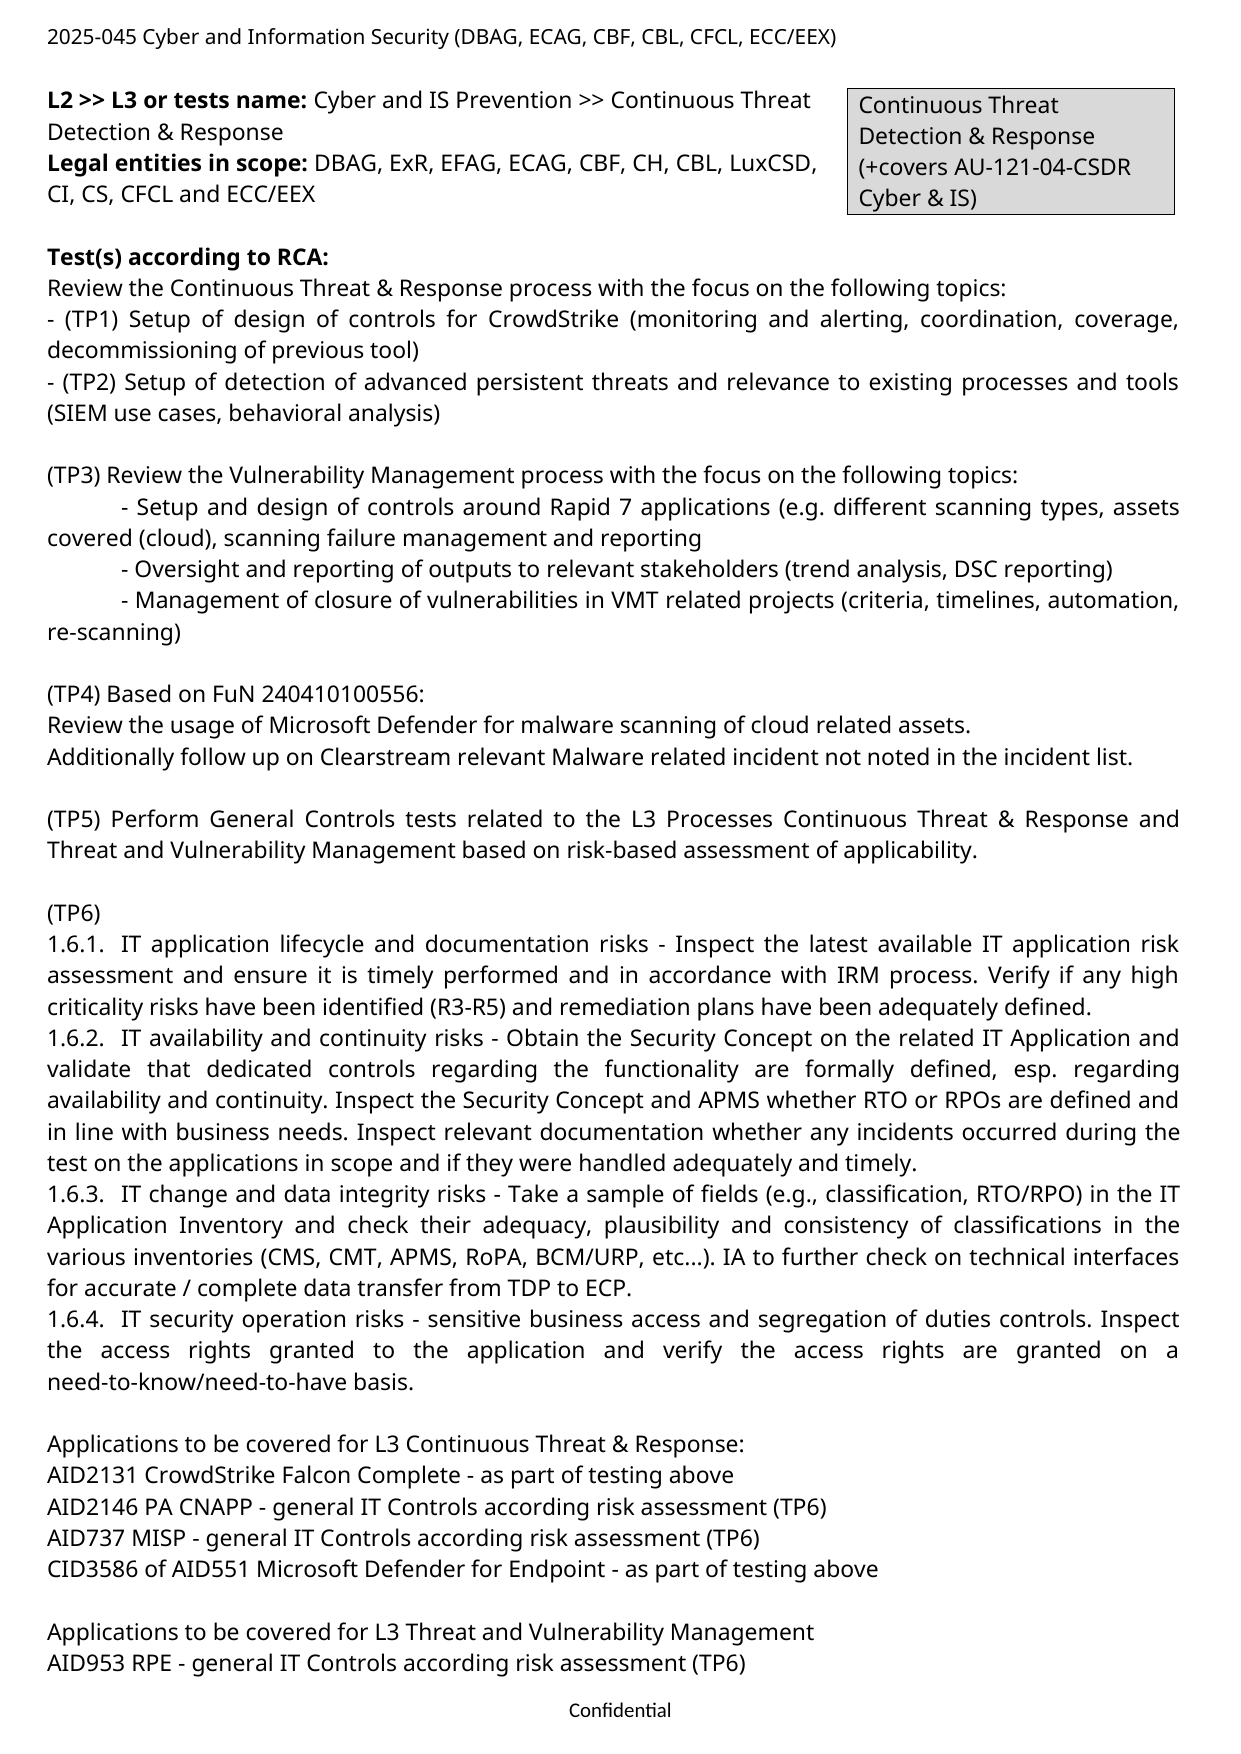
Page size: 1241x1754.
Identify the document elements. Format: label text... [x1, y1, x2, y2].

text 1.6.4. IT security operation risks - sensitive business access and segregation of duties controls. Inspect the access rights granted to the application and verify the access rights are granted on a need-to-know/need-to-have basis. [47, 1303, 1181, 1397]
text AID2146 PA CNAPP - general IT Controls according risk assessment (TP6) [47, 1491, 1181, 1522]
text AID953 RPE - general IT Controls according risk assessment (TP6) [47, 1647, 1181, 1678]
text 1.6.2. IT availability and continuity risks - Obtain the Security Concept on the related IT Application and validate that dedicated controls regarding the functionality are formally defined, esp. regarding availability and continuity. Inspect the Security Concept and APMS whether RTO or RPOs are defined and in line with business needs. Inspect relevant documentation whether any incidents occurred during the test on the applications in scope and if they were handled adequately and timely. [47, 1022, 1181, 1178]
table_header Continuous Threat Detection & Response (+covers AU-121-04-CSDR Cyber & IS) [848, 89, 1174, 214]
text (TP3) Review the Vulnerability Management process with the focus on the following topics: [47, 459, 1181, 491]
text 1.6.1. IT application lifecycle and documentation risks - Inspect the latest available IT application risk assessment and ensure it is timely performed and in accordance with IRM process. Verify if any high criticality risks have been identified (R3-R5) and remediation plans have been adequately defined. [47, 928, 1181, 1022]
text Applications to be covered for L3 Continuous Threat & Response: [47, 1428, 1181, 1459]
text Review the Continuous Threat & Response process with the focus on the following topics: [47, 272, 1181, 303]
text L2 >> L3 or tests name: Cyber and IS Prevention >> Continuous Threat Detection & Response [47, 84, 1181, 147]
text 1.6.3. IT change and data integrity risks - Take a sample of fields (e.g., classification, RTO/RPO) in the IT Application Inventory and check their adequacy, plausibility and consistency of classifications in the various inventories (CMS, CMT, APMS, RoPA, BCM/URP, etc...). IA to further check on technical interfaces for accurate / complete data transfer from TDP to ECP. [47, 1178, 1181, 1303]
text Review the usage of Microsoft Defender for malware scanning of cloud related assets. [47, 709, 1181, 741]
text - (TP1) Setup of design of controls for CrowdStrike (monitoring and alerting, coordination, coverage, decommissioning of previous tool) [47, 303, 1181, 366]
text - Setup and design of controls around Rapid 7 applications (e.g. different scanning types, assets covered (cloud), scanning failure management and reporting [47, 491, 1181, 553]
text CID3586 of AID551 Microsoft Defender for Endpoint - as part of testing above [47, 1553, 1181, 1584]
text - Oversight and reporting of outputs to relevant stakeholders (trend analysis, DSC reporting) [47, 553, 1181, 584]
text Legal entities in scope: DBAG, ExR, EFAG, ECAG, CBF, CH, CBL, LuxCSD, CI, CS, CFCL and ECC/EEX [47, 147, 847, 209]
text - Management of closure of vulnerabilities in VMT related projects (criteria, timelines, automation, re-scanning) [47, 584, 1181, 647]
text Test(s) according to RCA: [47, 241, 1181, 272]
text AID737 MISP - general IT Controls according risk assessment (TP6) [47, 1522, 1181, 1553]
text (TP6) [47, 897, 1181, 928]
text (TP5) Perform General Controls tests related to the L3 Processes Continuous Threat & Response and Threat and Vulnerability Management based on risk-based assessment of applicability. [47, 803, 1181, 866]
text Applications to be covered for L3 Threat and Vulnerability Management [47, 1616, 1181, 1647]
text - (TP2) Setup of detection of advanced persistent threats and relevance to existing processes and tools (SIEM use cases, behavioral analysis) [47, 366, 1181, 428]
text (TP4) Based on FuN 240410100556: [47, 678, 1181, 709]
text Additionally follow up on Clearstream relevant Malware related incident not noted in the incident list. [47, 741, 1181, 772]
text AID2131 CrowdStrike Falcon Complete - as part of testing above [47, 1459, 1181, 1491]
